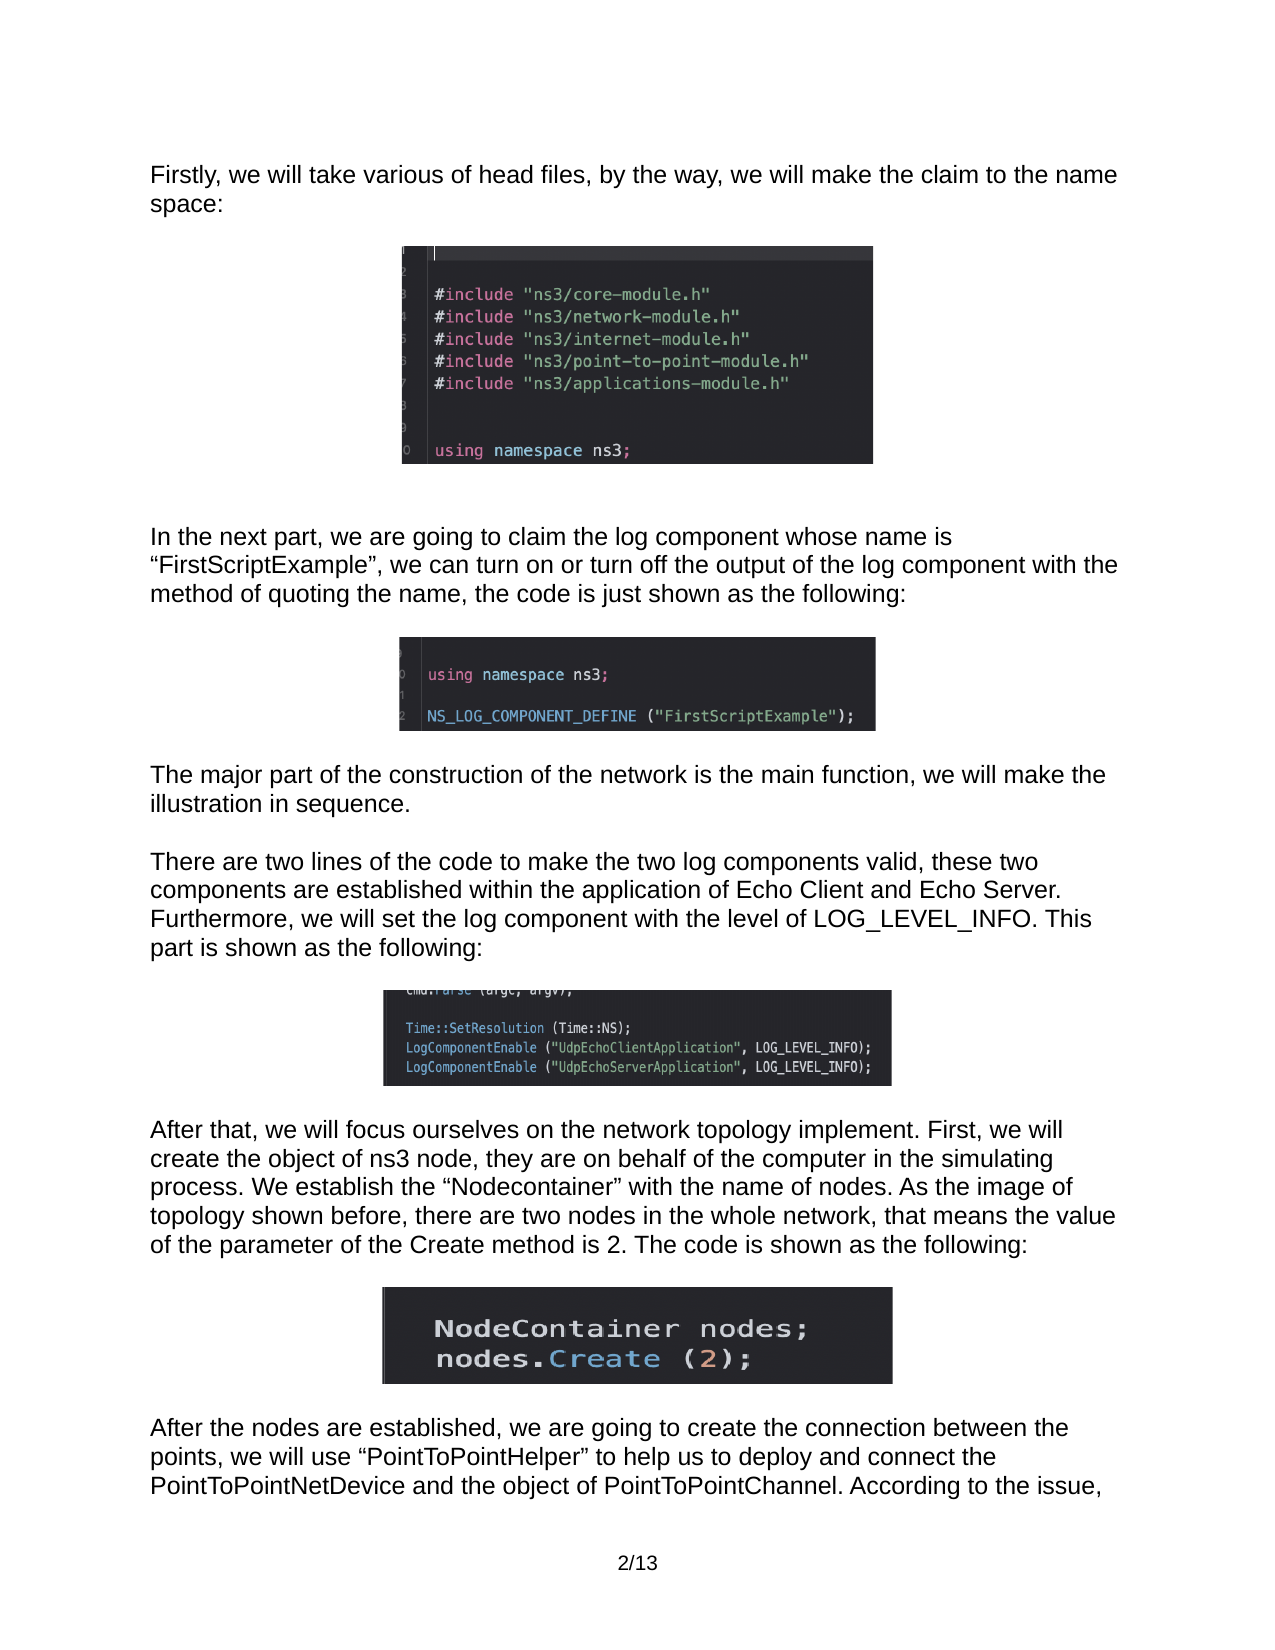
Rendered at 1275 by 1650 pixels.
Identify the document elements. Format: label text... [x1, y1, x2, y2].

text There are two lines of the code to make the two log components valid, these two components are established within the application of Echo Client and Echo Server. Furthermore, we will set the log component with the level of LOG_LEVEL_INFO. This part is shown as the following: [150, 847, 1125, 962]
picture [382, 1287, 893, 1384]
text Firstly, we will take various of head files, by the way, we will make the claim to the name space: [150, 160, 1125, 217]
picture [383, 990, 892, 1086]
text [150, 1413, 1125, 1499]
text The major part of the construction of the network is the main function, we will make the illustration in sequence. [150, 760, 1125, 817]
text In the next part, we are going to claim the log component whose name is “FirstScriptExample”, we can turn on or turn off the output of the log component with the method of quoting the name, the code is just shown as the following: [150, 522, 1125, 608]
picture [399, 637, 876, 731]
text After that, we will focus ourselves on the network topology implement. First, we will create the object of ns3 node, they are on behalf of the computer in the simulating process. We establish the “Nodecontainer” with the name of nodes. As the image of topology shown before, there are two nodes in the whole network, that means the value of the parameter of the Create method is 2. The code is shown as the following: [150, 1115, 1125, 1259]
picture [401, 246, 874, 464]
